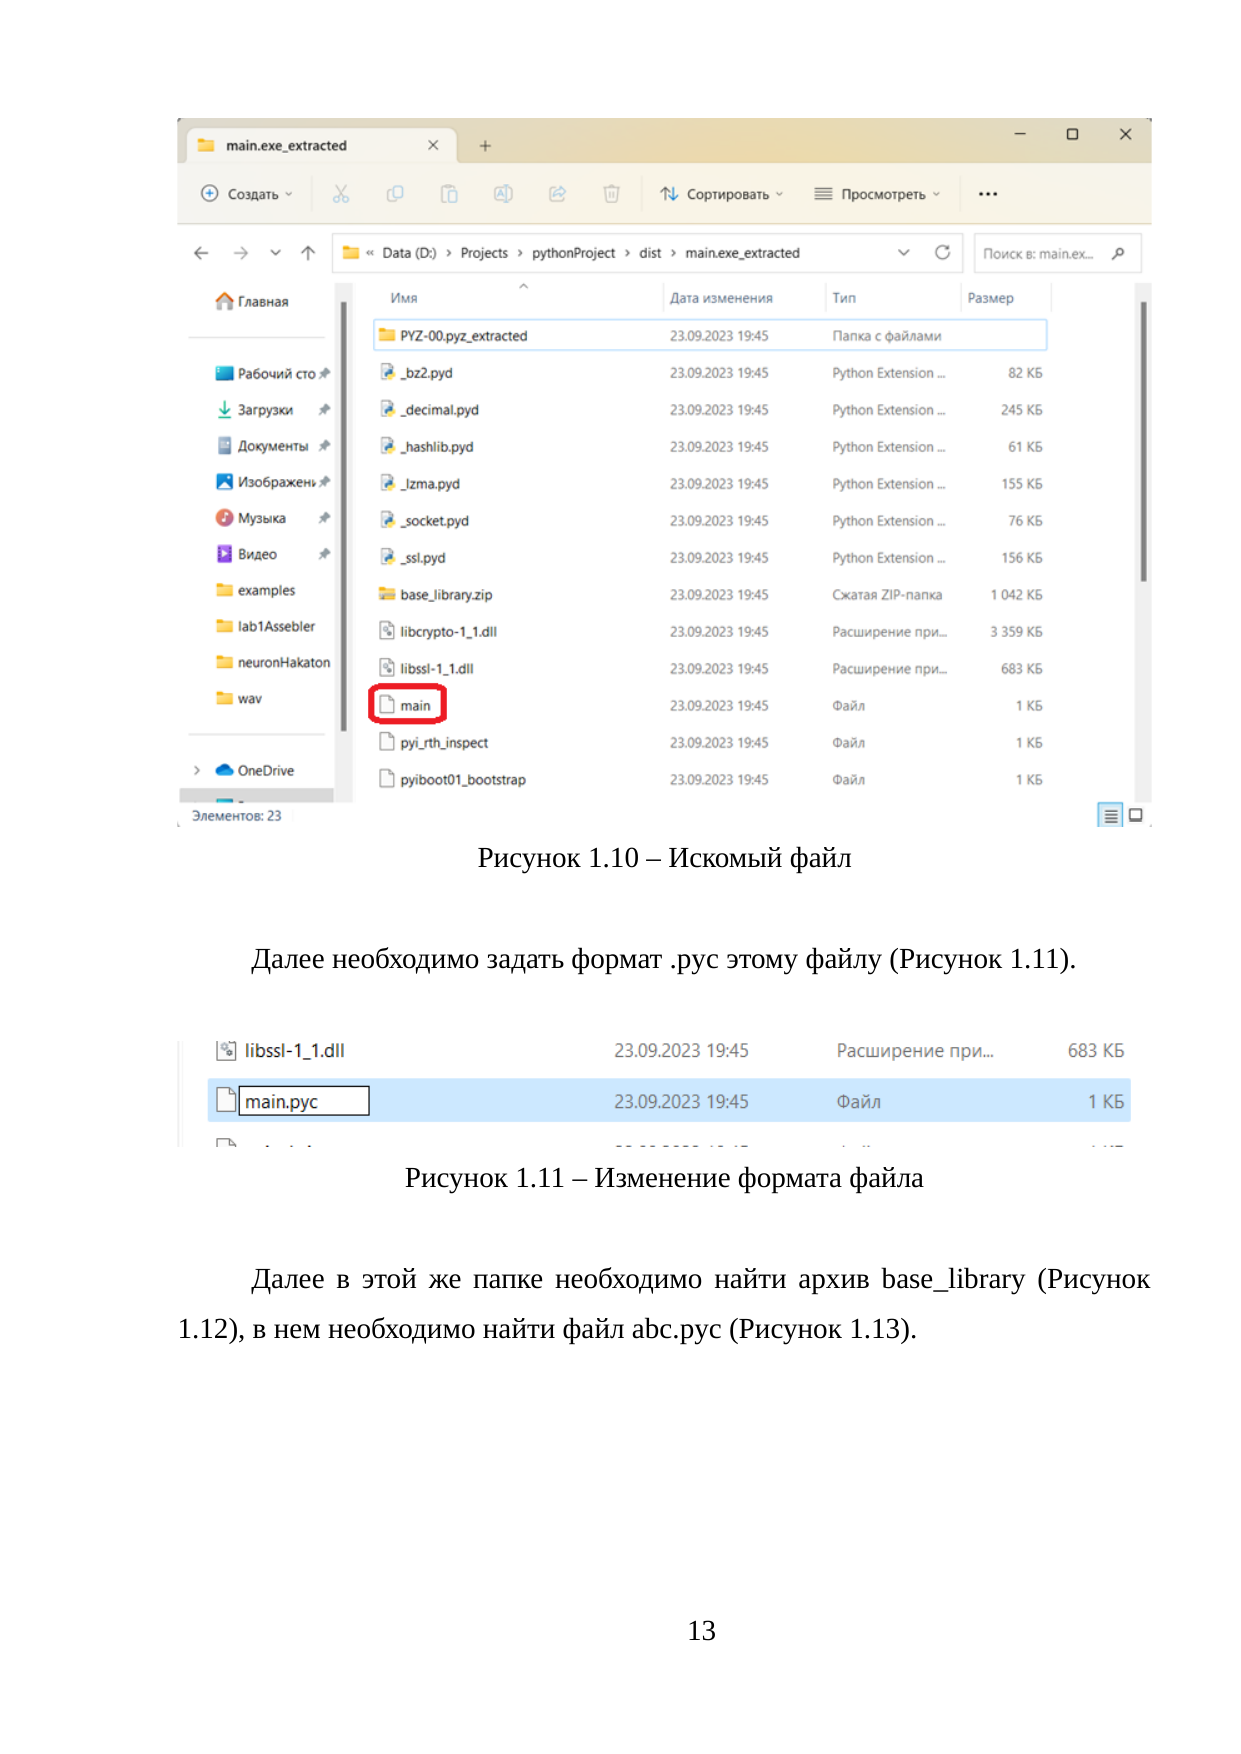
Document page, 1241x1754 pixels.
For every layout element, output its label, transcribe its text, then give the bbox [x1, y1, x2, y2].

text Рисунок 1.10 – Искомый файл [177, 840, 1152, 874]
text Далее в этой же папке необходимо найти архив base_library (Рисунок 1.12), в нем необходимо найти файл abc.pyc (Рисунок 1.13). [177, 1261, 1152, 1345]
text Далее необходимо задать формат .pyc этому файлу (Рисунок 1.11). [177, 941, 1152, 974]
text Рисунок 1.11 – Изменение формата файла [177, 1161, 1152, 1194]
picture [177, 1041, 1152, 1147]
picture [177, 118, 1152, 827]
